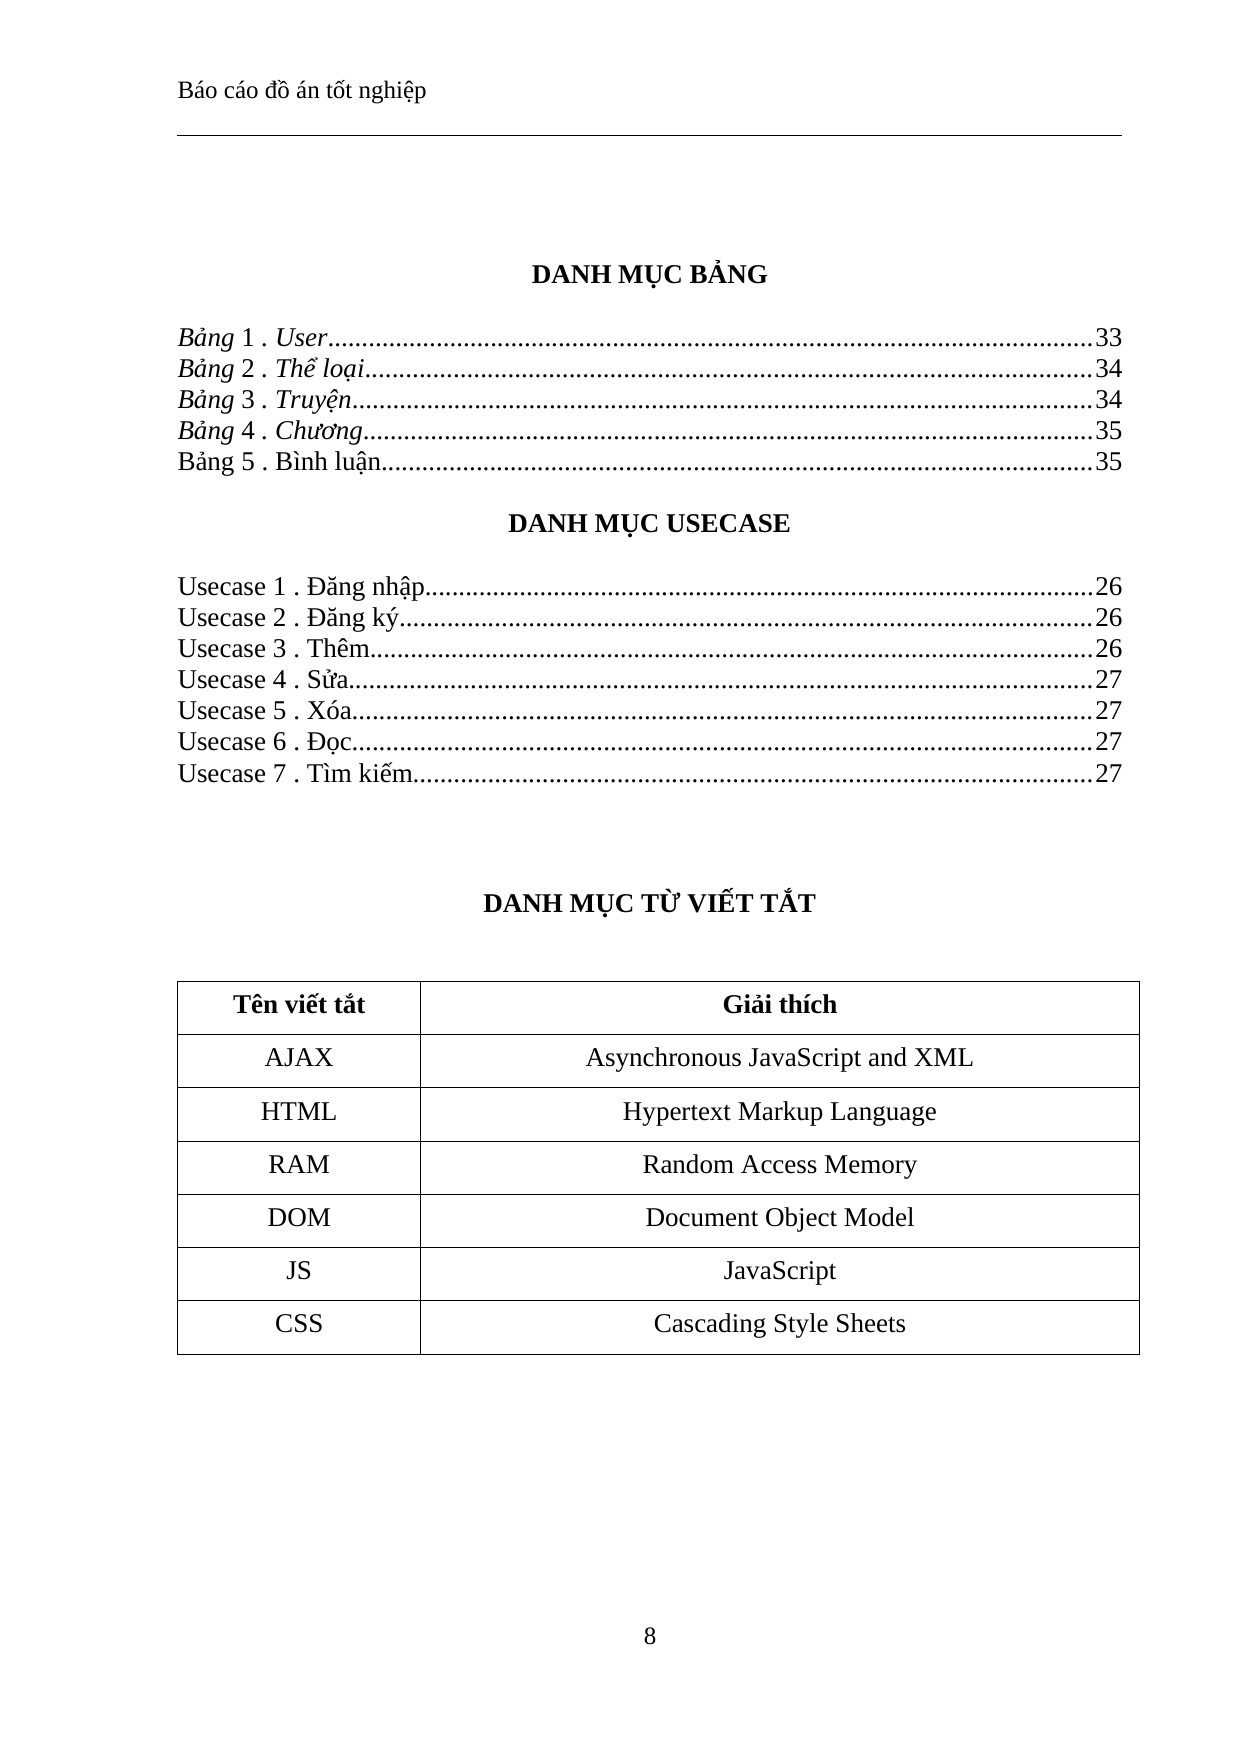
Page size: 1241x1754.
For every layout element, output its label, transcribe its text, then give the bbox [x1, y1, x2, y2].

table_cell CSS [178, 1301, 420, 1353]
table_header Tên viết tắt [178, 982, 420, 1034]
text Bảng 2 . Thể loại 34 [177, 352, 1122, 383]
text Usecase 4 . Sửa 27 [177, 663, 1122, 694]
table_cell Document Object Model [421, 1195, 1139, 1247]
table_cell Cascading Style Sheets [421, 1301, 1139, 1353]
text DANH MỤC TỪ VIẾT TẮT [177, 887, 1122, 919]
table_cell Hypertext Markup Language [421, 1088, 1139, 1141]
text Usecase 7 . Tìm kiếm 27 [177, 757, 1122, 788]
table_cell JavaScript [421, 1248, 1139, 1300]
text DANH MỤC USECASE [177, 507, 1122, 539]
text Bảng 4 . Chương 35 [177, 414, 1122, 445]
table_cell AJAX [178, 1035, 420, 1087]
text DANH MỤC BẢNG [177, 258, 1122, 289]
text Bảng 5 . Bình luận 35 [177, 445, 1122, 476]
table_cell Random Access Memory [421, 1142, 1139, 1194]
table_cell HTML [178, 1088, 420, 1141]
text Usecase 2 . Đăng ký 26 [177, 601, 1122, 632]
table_header Giải thích [421, 982, 1139, 1034]
text Usecase 6 . Đọc 27 [177, 726, 1122, 757]
text Bảng 3 . Truyện 34 [177, 383, 1122, 414]
text Usecase 5 . Xóa 27 [177, 694, 1122, 726]
text Bảng 1 . User 33 [177, 321, 1122, 352]
table_cell DOM [178, 1195, 420, 1247]
table_cell RAM [178, 1142, 420, 1194]
text Usecase 3 . Thêm 26 [177, 632, 1122, 663]
table_cell Asynchronous JavaScript and XML [421, 1035, 1139, 1087]
table_cell JS [178, 1248, 420, 1300]
text Usecase 1 . Đăng nhập 26 [177, 570, 1122, 601]
